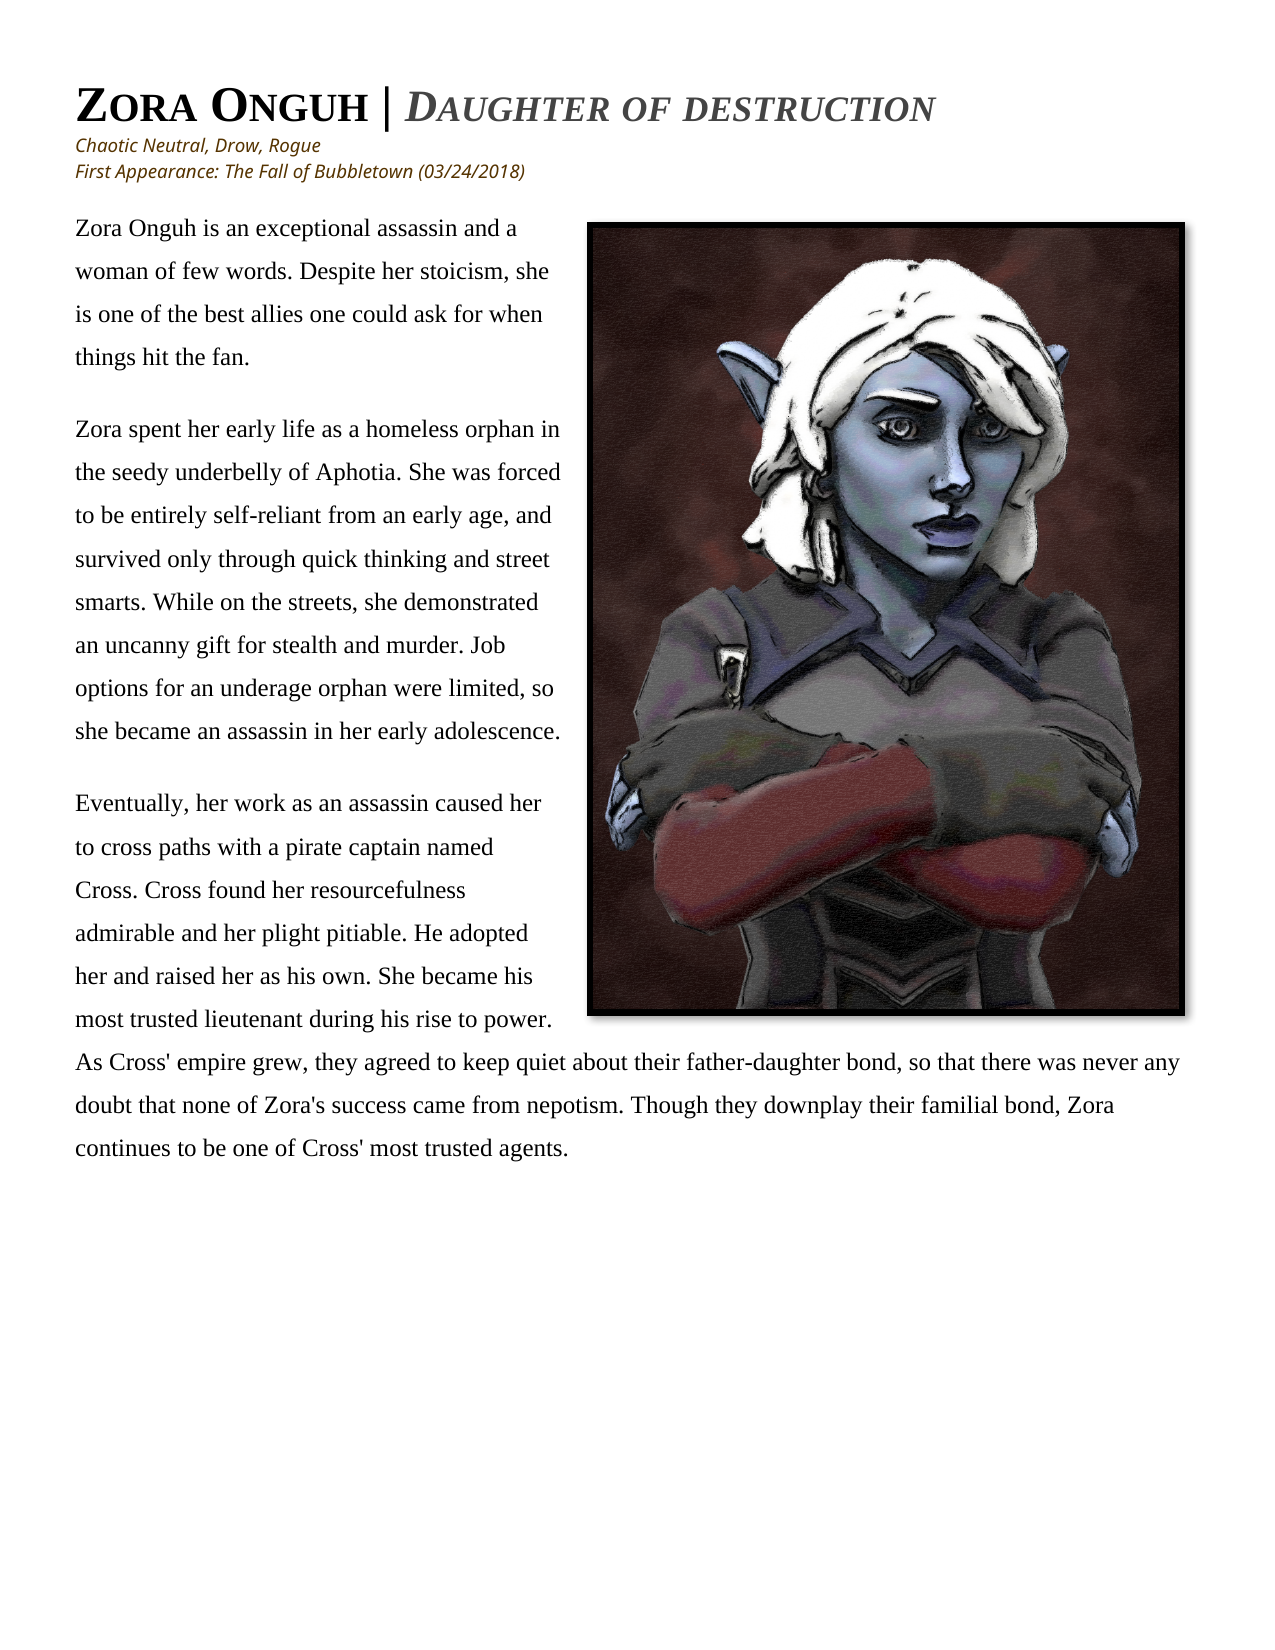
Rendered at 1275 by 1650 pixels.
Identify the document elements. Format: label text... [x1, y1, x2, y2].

text Zora spent her early life as a homeless orphan in the seedy underbelly of Aphotia. She was forced to be entirely self-reliant from an early age, and survived only through quick thinking and street smarts. While on the streets, she demonstrated an uncanny gift for stealth and murder. Job options for an underage orphan were limited, so she became an assassin in her early adolescence. [75, 414, 585, 745]
text Zora Onguh | Daughter of destruction [75, 75, 1200, 132]
text Chaotic Neutral, Drow, Rogue First Appearance: The Fall of Bubbletown (03/24/2018) [75, 132, 1200, 183]
text Eventually, her work as an assassin caused her to cross paths with a pirate captain named Cross. Cross found her resourcefulness admirable and her plight pitiable. He adopted her and raised her as his own. She became his most trusted lieutenant during his rise to power. As Cross' empire grew, they agreed to keep quiet about their father-daughter bond, so that there was never any doubt that none of Zora's success came from nepotism. Though they downplay their familial bond, Zora continues to be one of Cross' most trusted agents. [75, 788, 1200, 1162]
text Zora Onguh is an exceptional assassin and a woman of few words. Despite her stoicism, she is one of the best allies one could ask for when things hit the fan. [75, 213, 1200, 371]
picture [593, 228, 1179, 1009]
